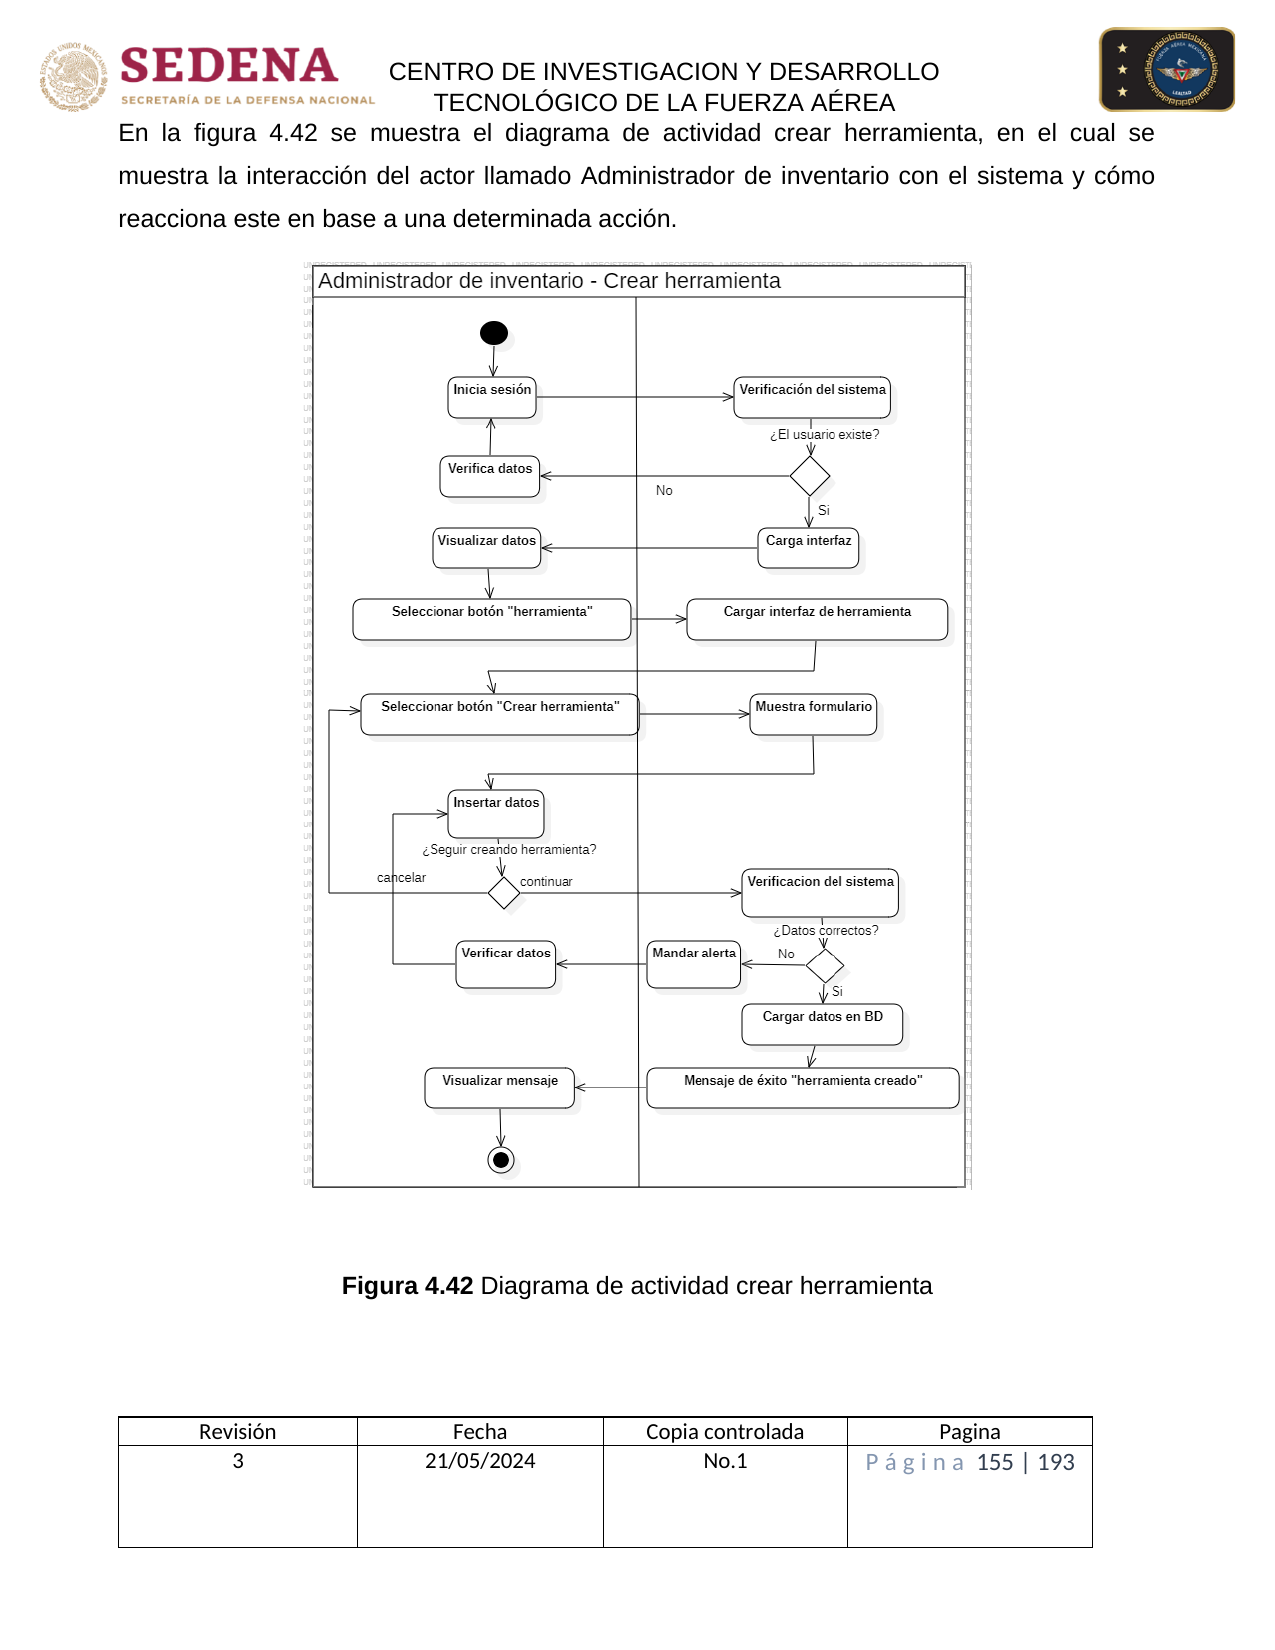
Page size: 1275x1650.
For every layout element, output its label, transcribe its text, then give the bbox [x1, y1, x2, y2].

text Figura 4.42 Diagrama de actividad crear herramienta [118, 1271, 1157, 1300]
picture [303, 260, 972, 1190]
picture [39, 27, 1236, 112]
text En la figura 4.42 se muestra el diagrama de actividad crear herramienta, en el cual se muestra la interacción del actor llamado Administrador de inventario con el sistema y cómo reacciona este en base a una determinada acción. [118, 118, 1157, 233]
